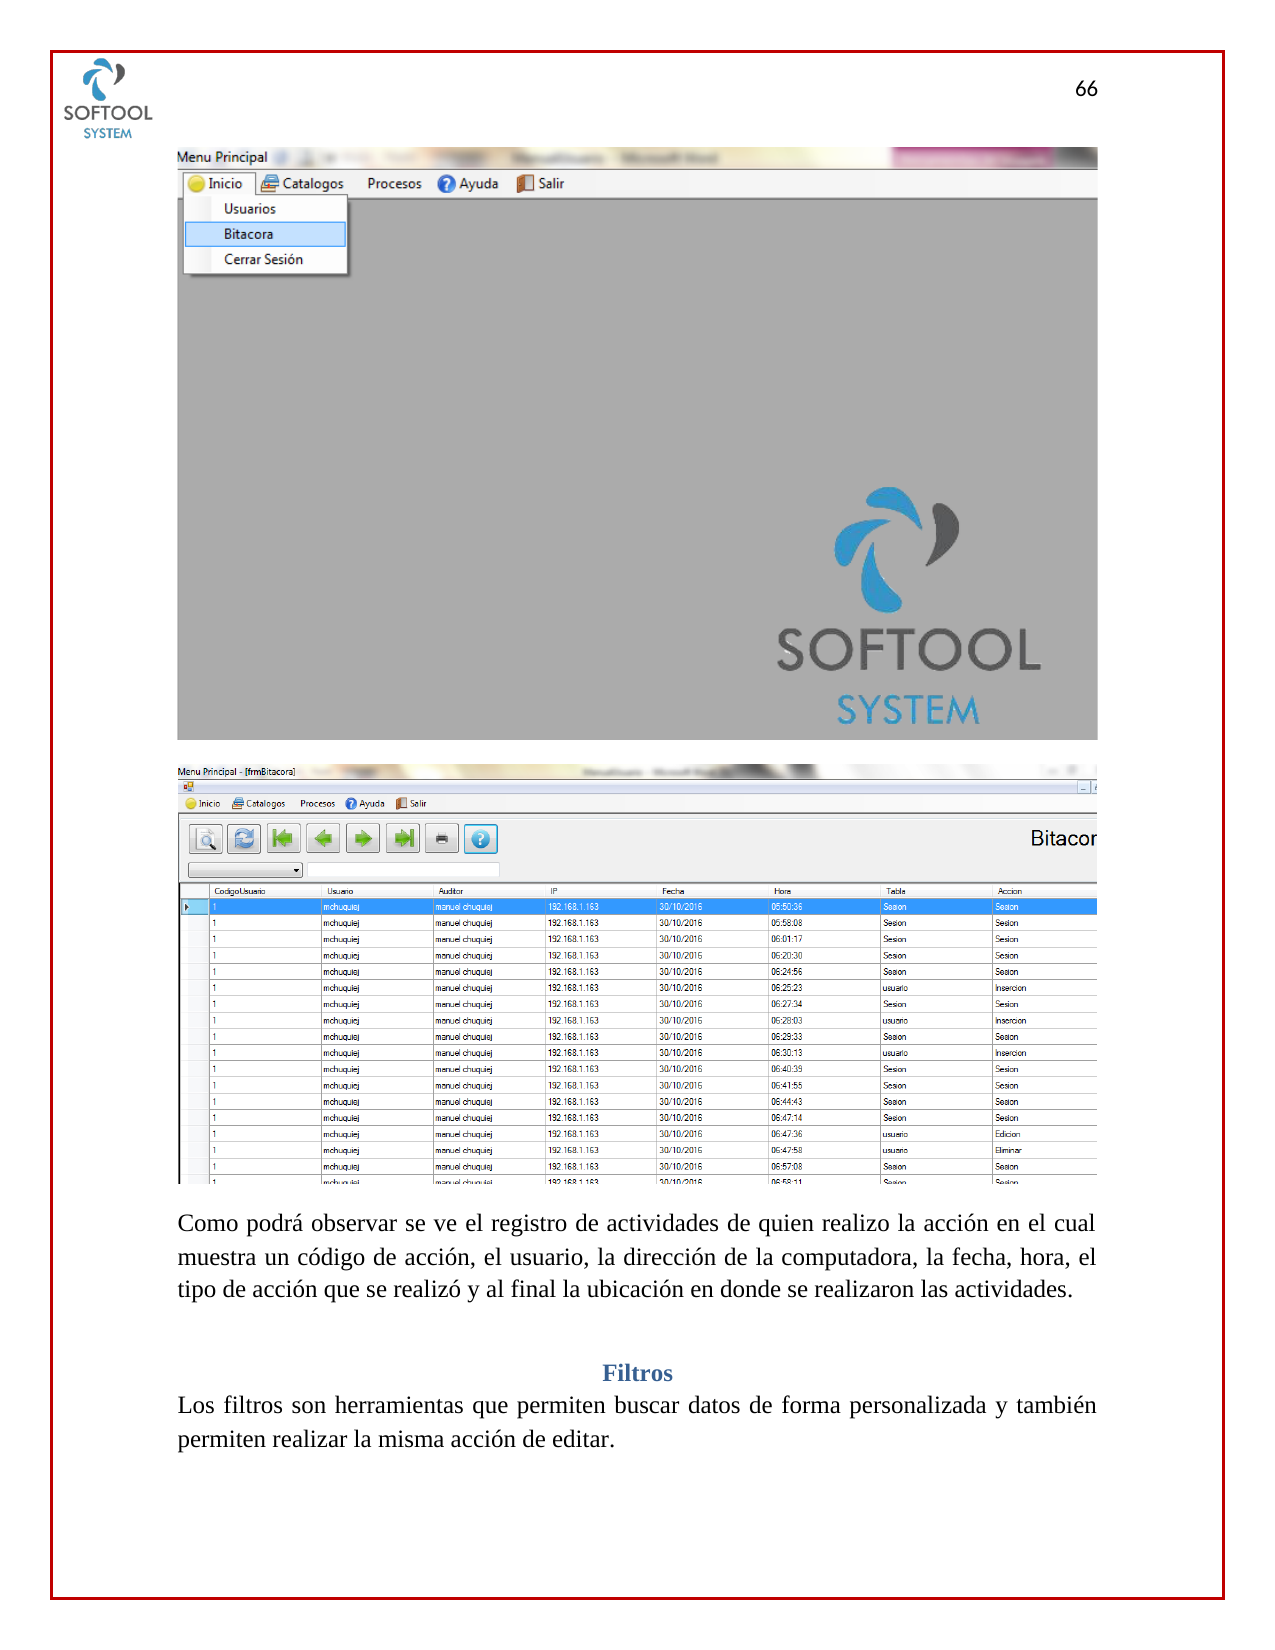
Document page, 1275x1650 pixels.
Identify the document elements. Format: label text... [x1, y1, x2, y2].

picture [177, 147, 1098, 740]
picture [61, 55, 156, 142]
picture [178, 764, 1097, 1184]
text Los filtros son herramientas que permiten buscar datos de forma personalizada y también permiten realizar la misma acción de editar. [177, 1391, 1098, 1452]
text Como podrá observar se ve el registro de actividades de quien realizo la acción en el cual muestra un código de acción, el usuario, la dirección de la computadora, la fecha, hora, el tipo de acción que se realizó y al final la ubicación en donde se realizaron las actividades. [177, 1208, 1098, 1303]
subtitle Filtros [177, 1358, 1098, 1386]
